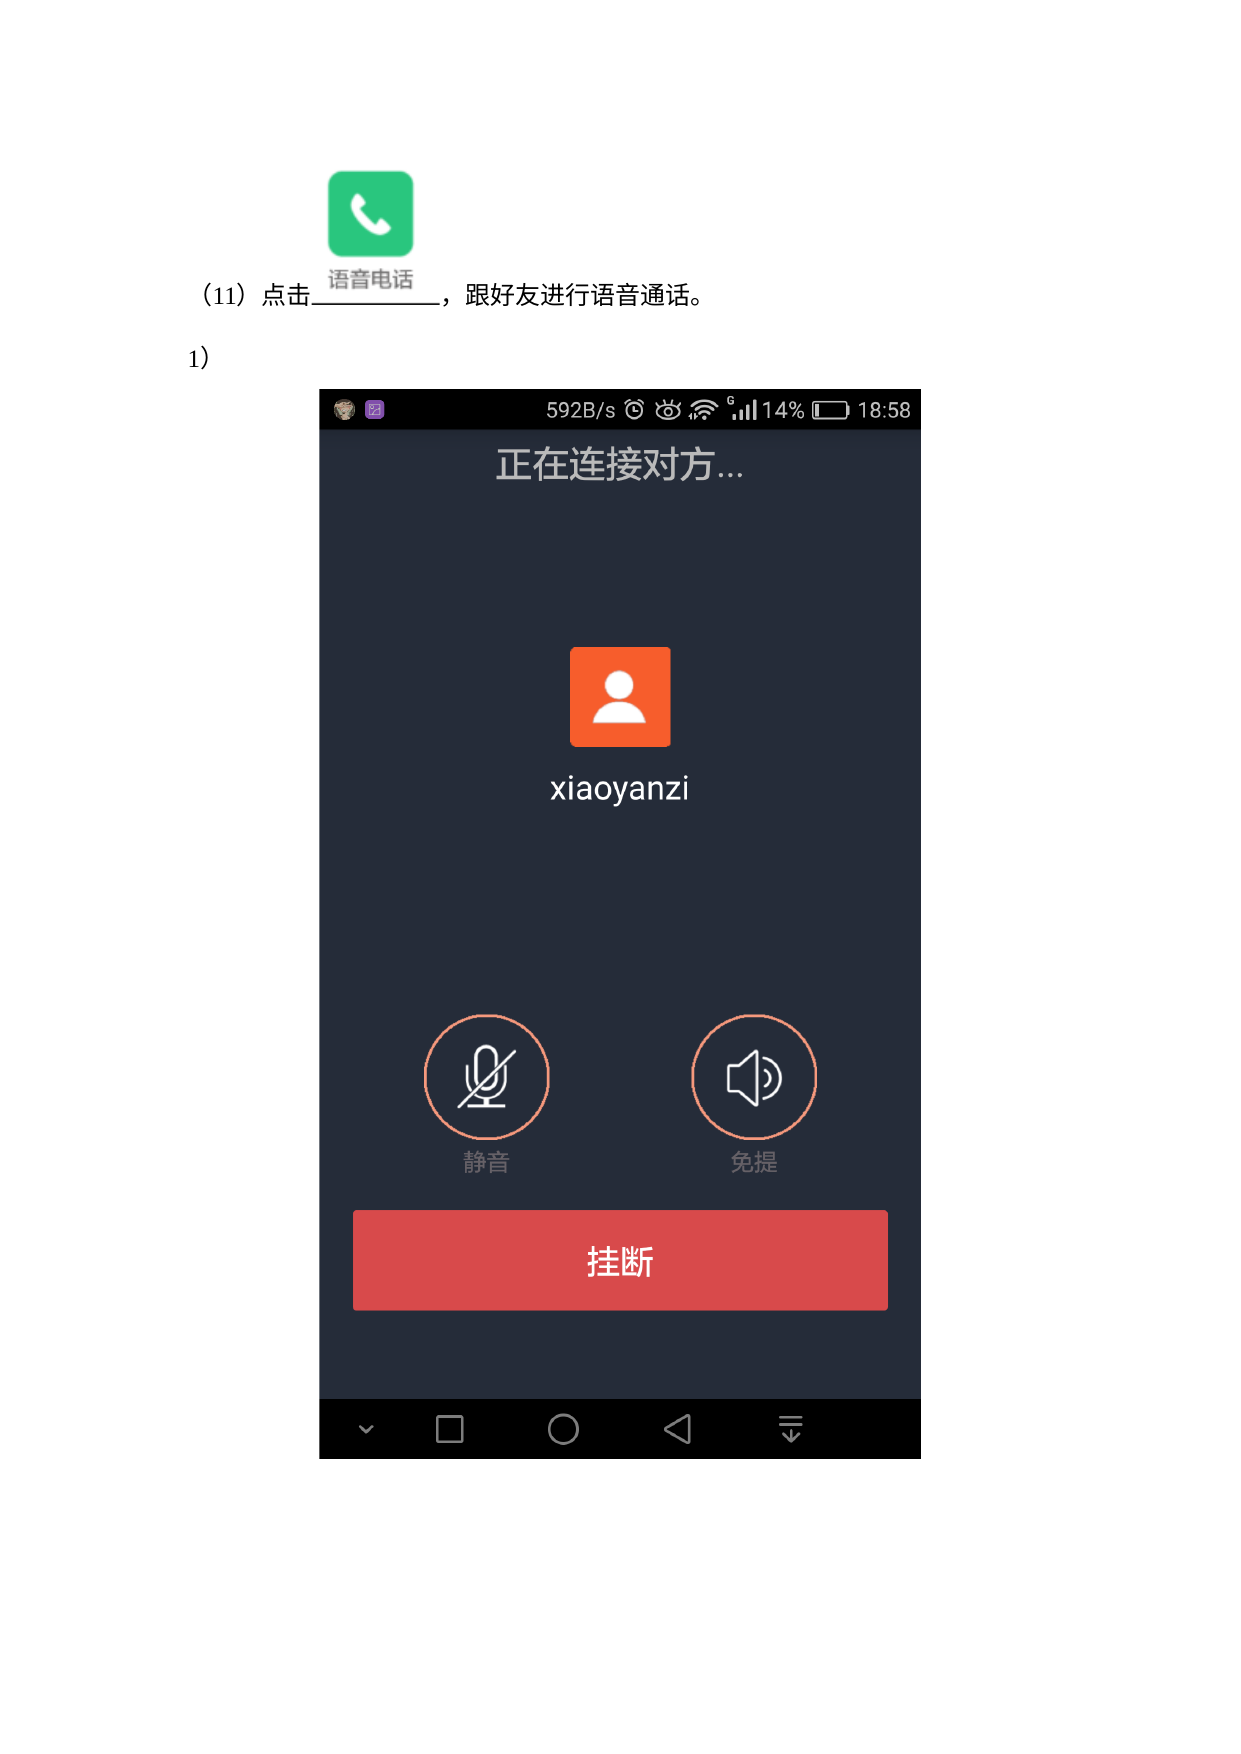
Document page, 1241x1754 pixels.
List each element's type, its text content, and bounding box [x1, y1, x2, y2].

picture [311, 162, 440, 305]
picture [319, 389, 921, 1459]
text 1） [187, 324, 1053, 389]
text （11）点击，跟好友进行语音通话。 [187, 162, 1053, 324]
